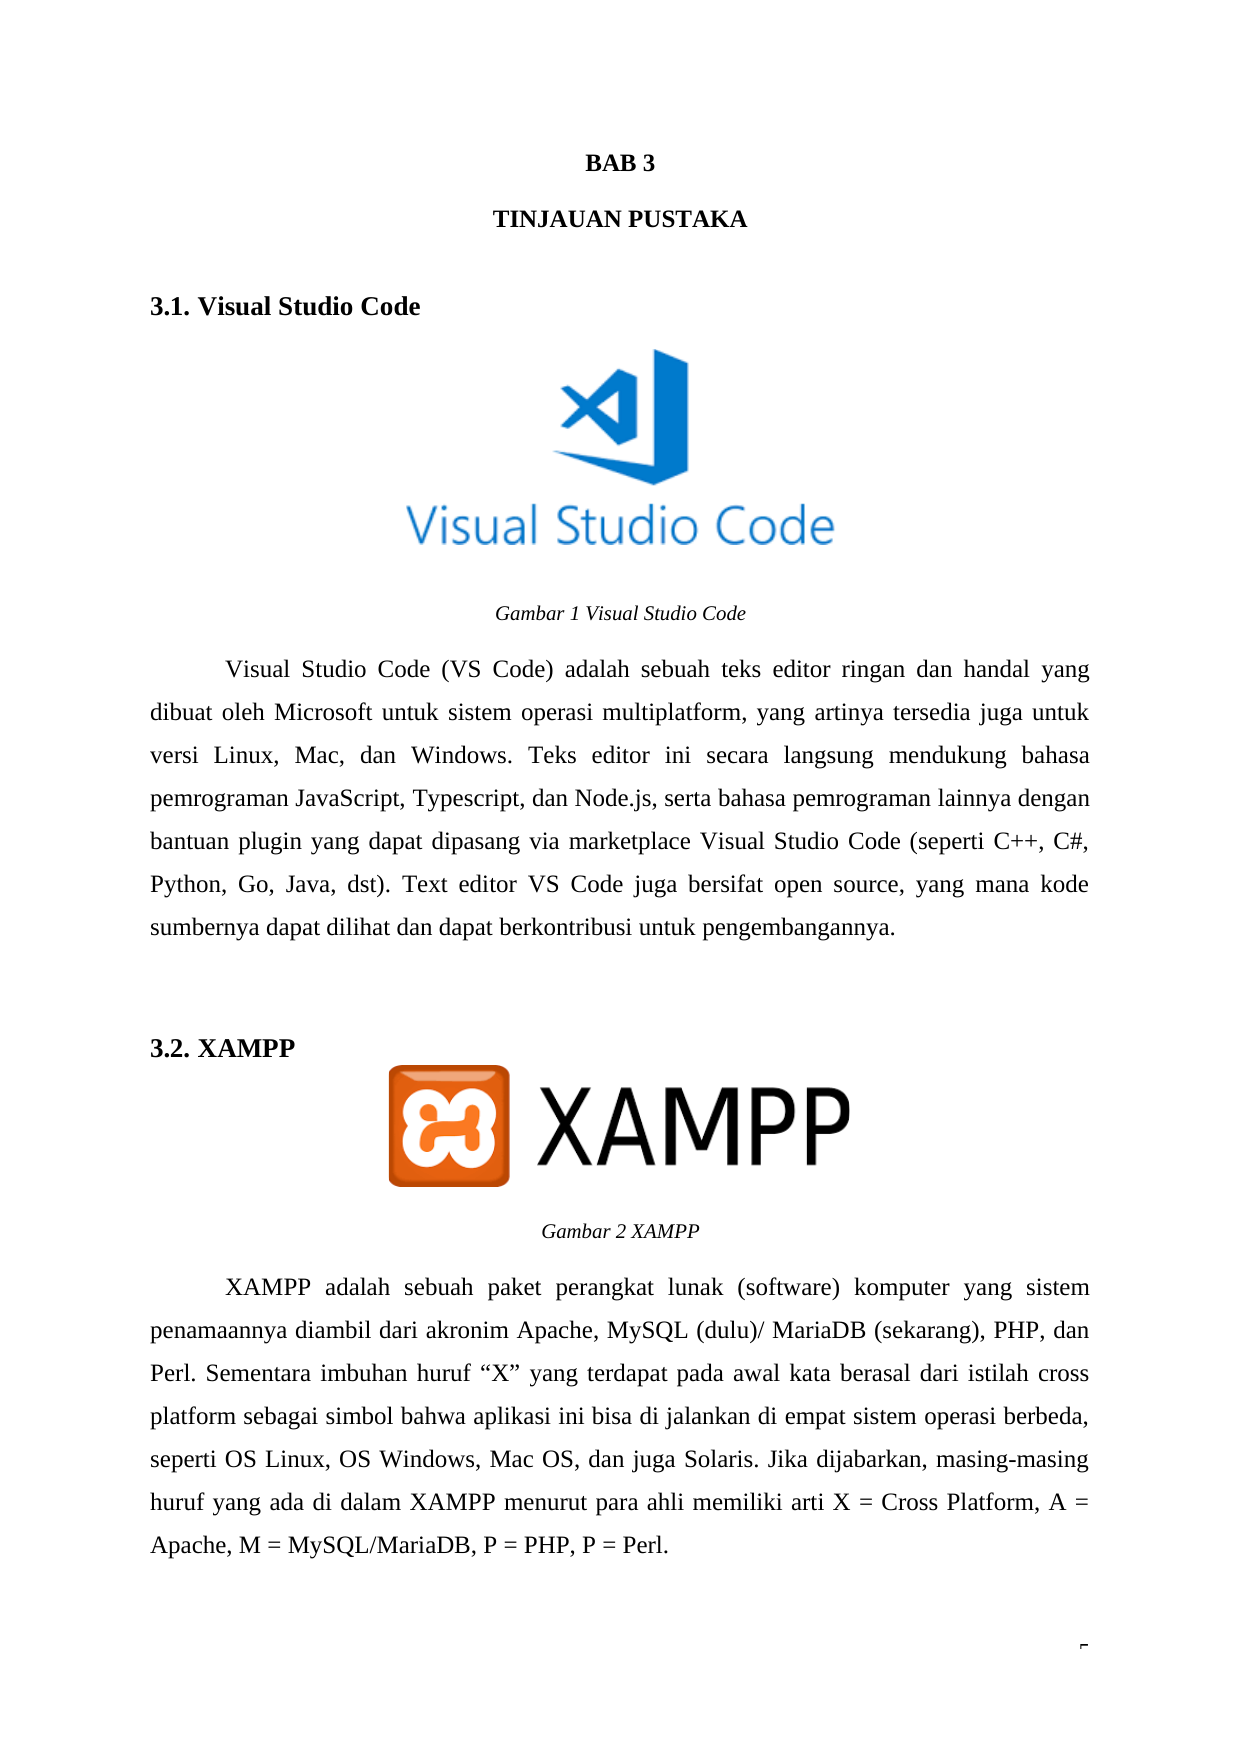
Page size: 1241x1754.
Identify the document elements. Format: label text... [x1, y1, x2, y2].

picture [406, 349, 836, 545]
text XAMPP adalah sebuah paket perangkat lunak (software) komputer yang sistem penamaannya diambil dari akronim Apache, MySQL (dulu)/ MariaDB (sekarang), PHP, dan Perl. Sementara imbuhan huruf “X” yang terdapat pada awal kata berasal dari istilah cross platform sebagai simbol bahwa aplikasi ini bisa di jalankan di empat sistem operasi berbeda, seperti OS Linux, OS Windows, Mac OS, dan juga Solaris. Jika dijabarkan, masing-masing huruf yang ada di dalam XAMPP menurut para ahli memiliki arti X = Cross Platform, A = Apache, M = MySQL/MariaDB, P = PHP, P = Perl. [150, 1272, 1091, 1559]
subtitle XAMPP [150, 1032, 1128, 1063]
subtitle Visual Studio Code [150, 289, 1128, 321]
subtitle BAB 3 TINJAUAN PUSTAKA [493, 148, 749, 232]
text Visual Studio Code (VS Code) adalah sebuah teks editor ringan dan handal yang dibuat oleh Microsoft untuk sistem operasi multiplatform, yang artinya tersedia juga untuk versi Linux, Mac, dan Windows. Teks editor ini secara langsung mendukung bahasa pemrograman JavaScript, Typescript, dan Node.js, serta bahasa pemrograman lainnya dengan bantuan plugin yang dapat dipasang via marketplace Visual Studio Code (seperti C++, C#, Python, Go, Java, dst). Text editor VS Code juga bersifat open source, yang mana kode sumbernya dapat dilihat dan dapat berkontribusi untuk pengembangannya. [150, 654, 1091, 941]
text Gambar 2 XAMPP [317, 1219, 924, 1243]
text Gambar 1 Visual Studio Code [317, 601, 924, 625]
picture [388, 1065, 850, 1187]
